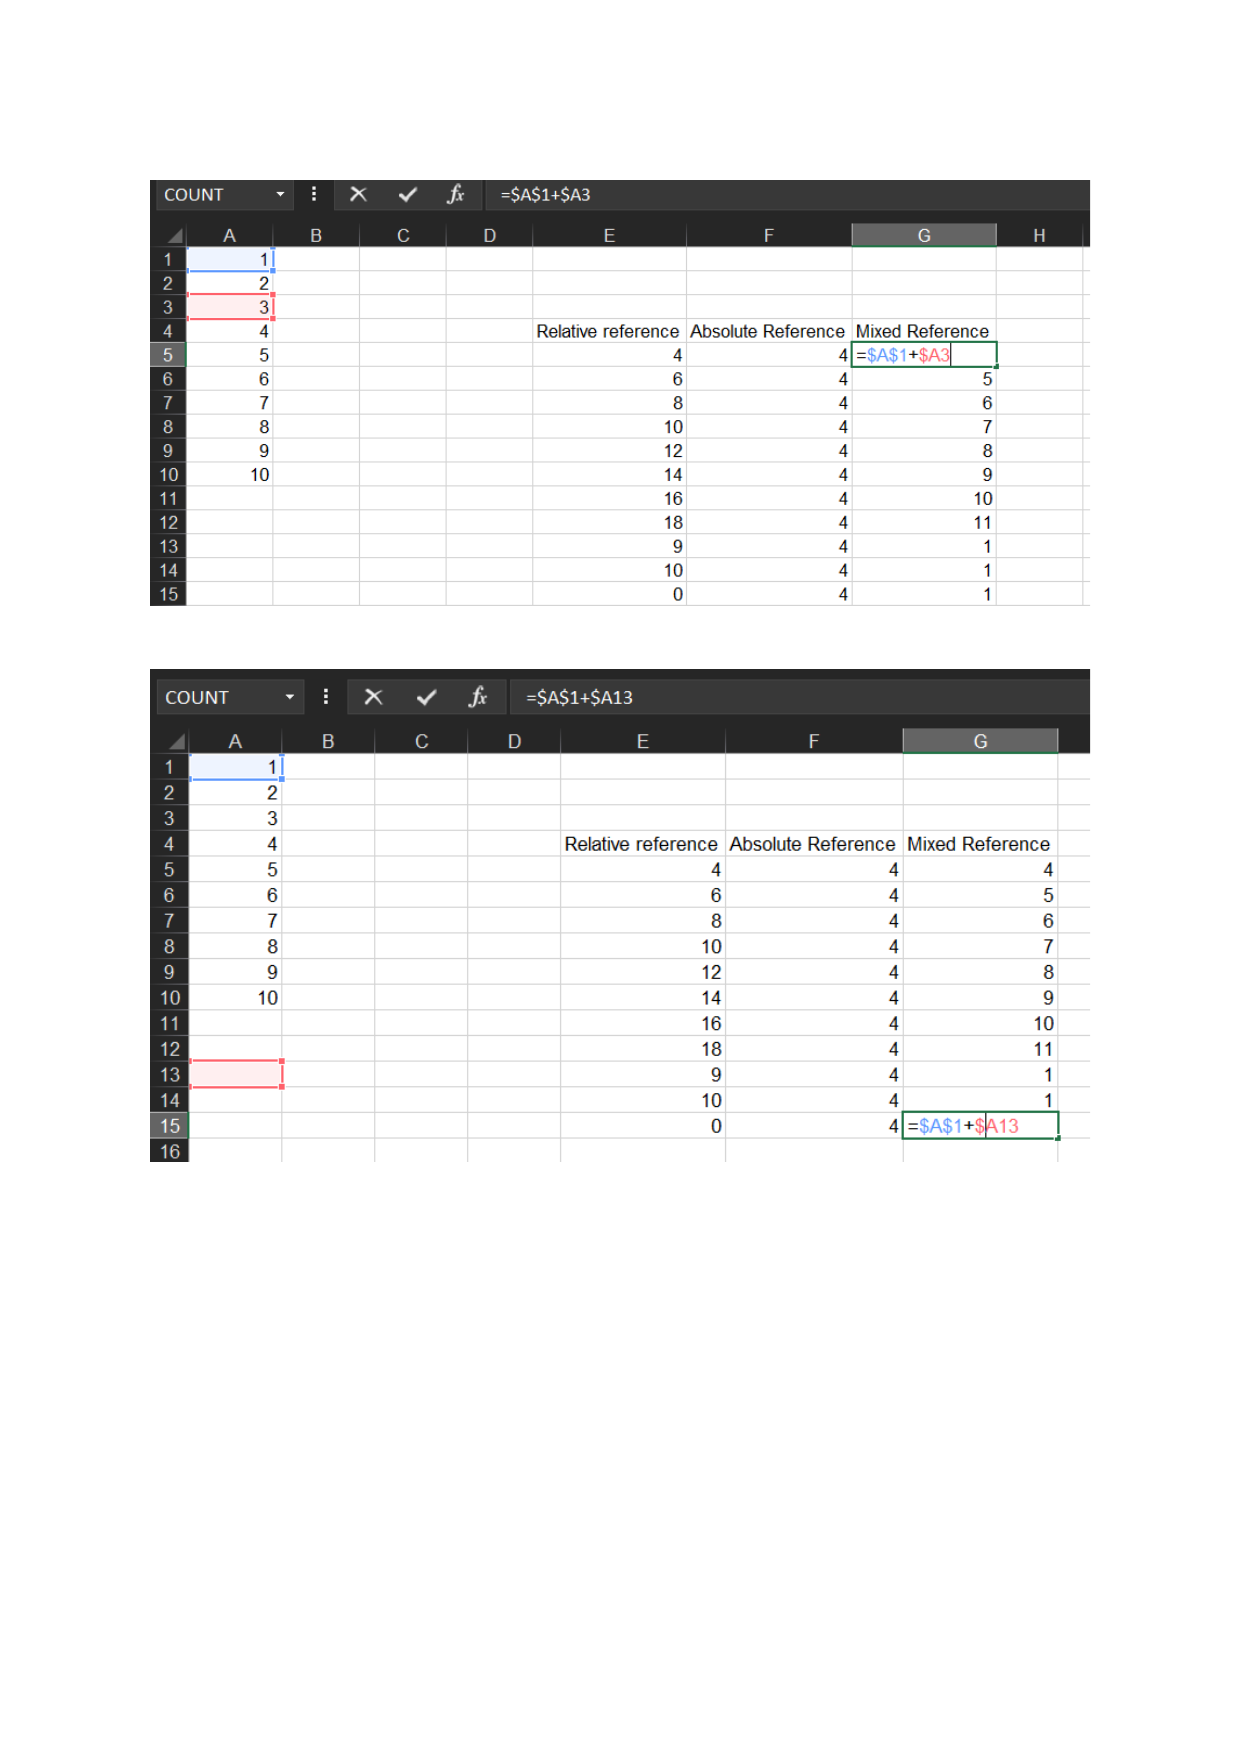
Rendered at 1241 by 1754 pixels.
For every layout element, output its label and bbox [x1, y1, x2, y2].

picture [150, 669, 1091, 1162]
picture [150, 180, 1091, 606]
